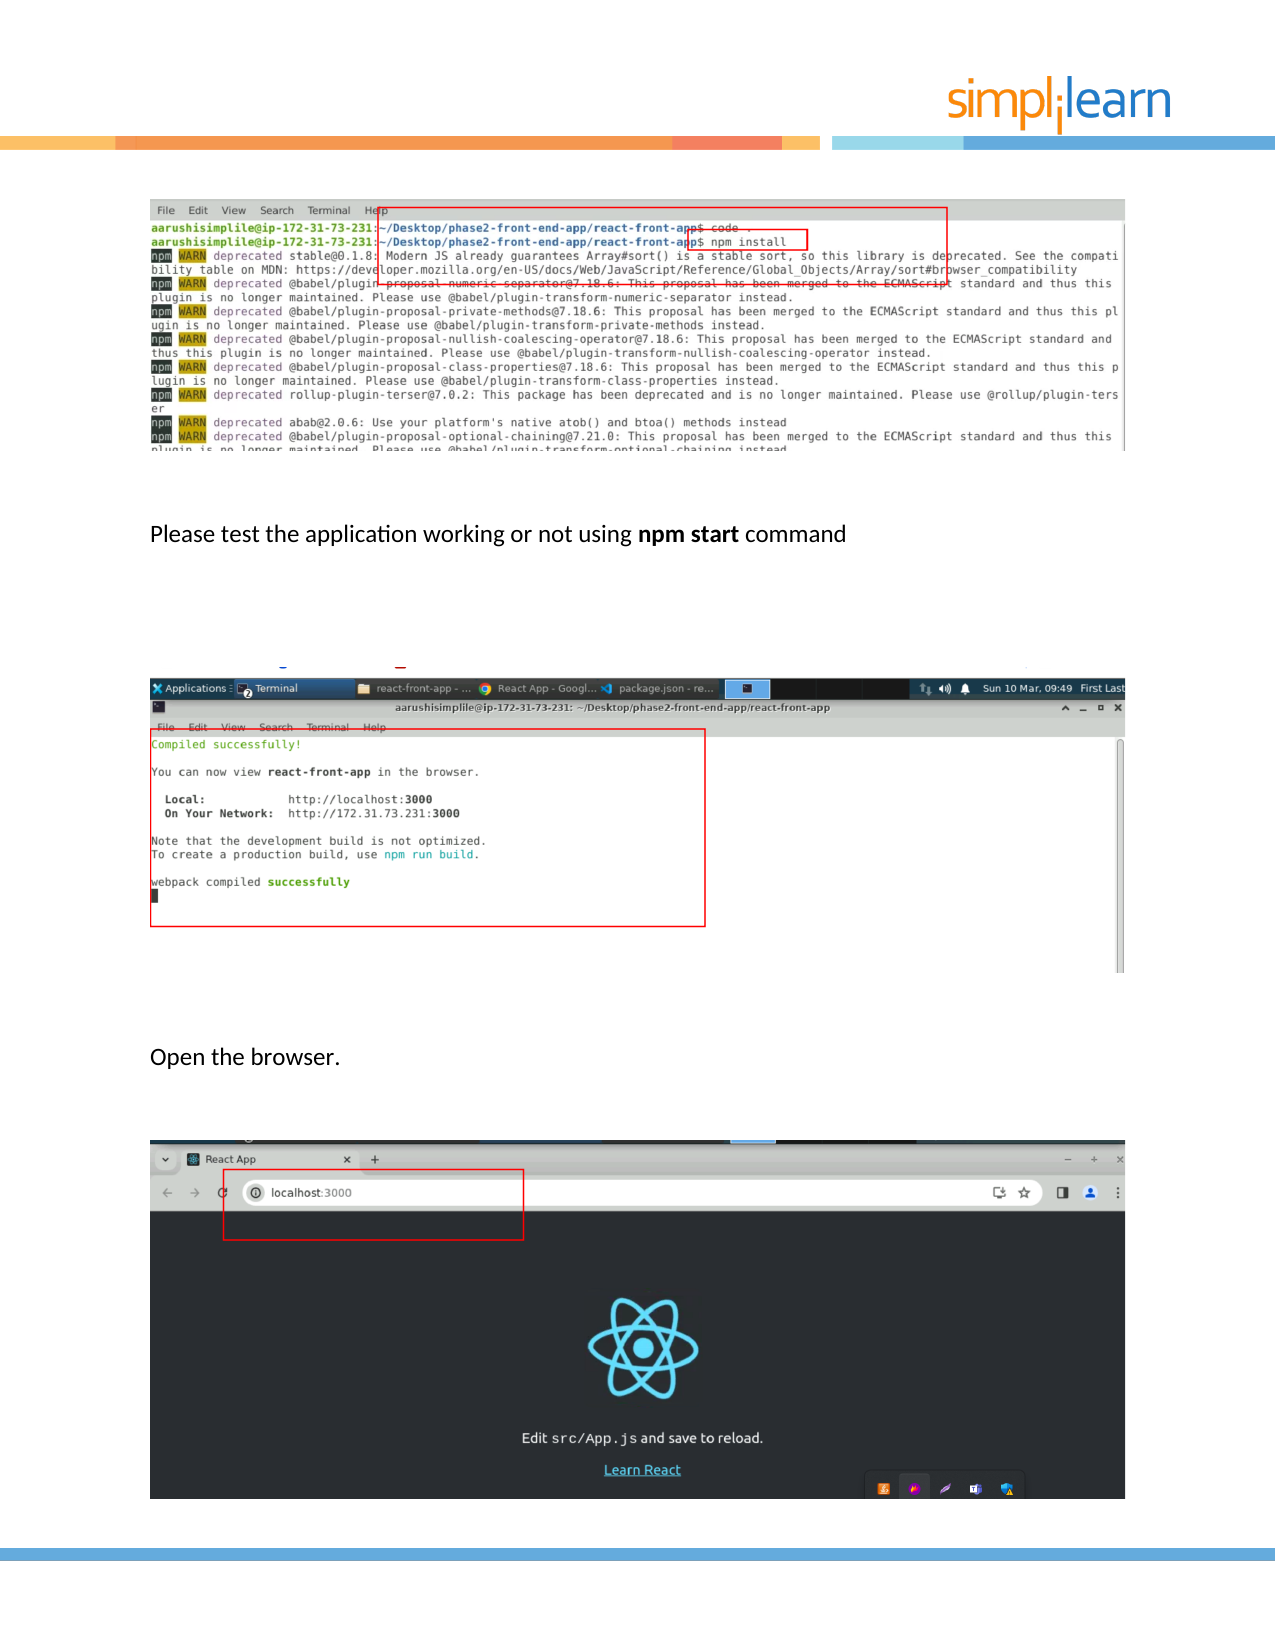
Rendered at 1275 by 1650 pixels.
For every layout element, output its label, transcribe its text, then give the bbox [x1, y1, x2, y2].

picture [150, 667, 1125, 973]
picture [0, 1548, 1275, 1562]
picture [150, 199, 1125, 451]
text Open the browser. [150, 1041, 1125, 1071]
text Please test the application working or not using npm start command [150, 518, 1125, 549]
picture [0, 76, 1275, 150]
picture [150, 1140, 1125, 1499]
